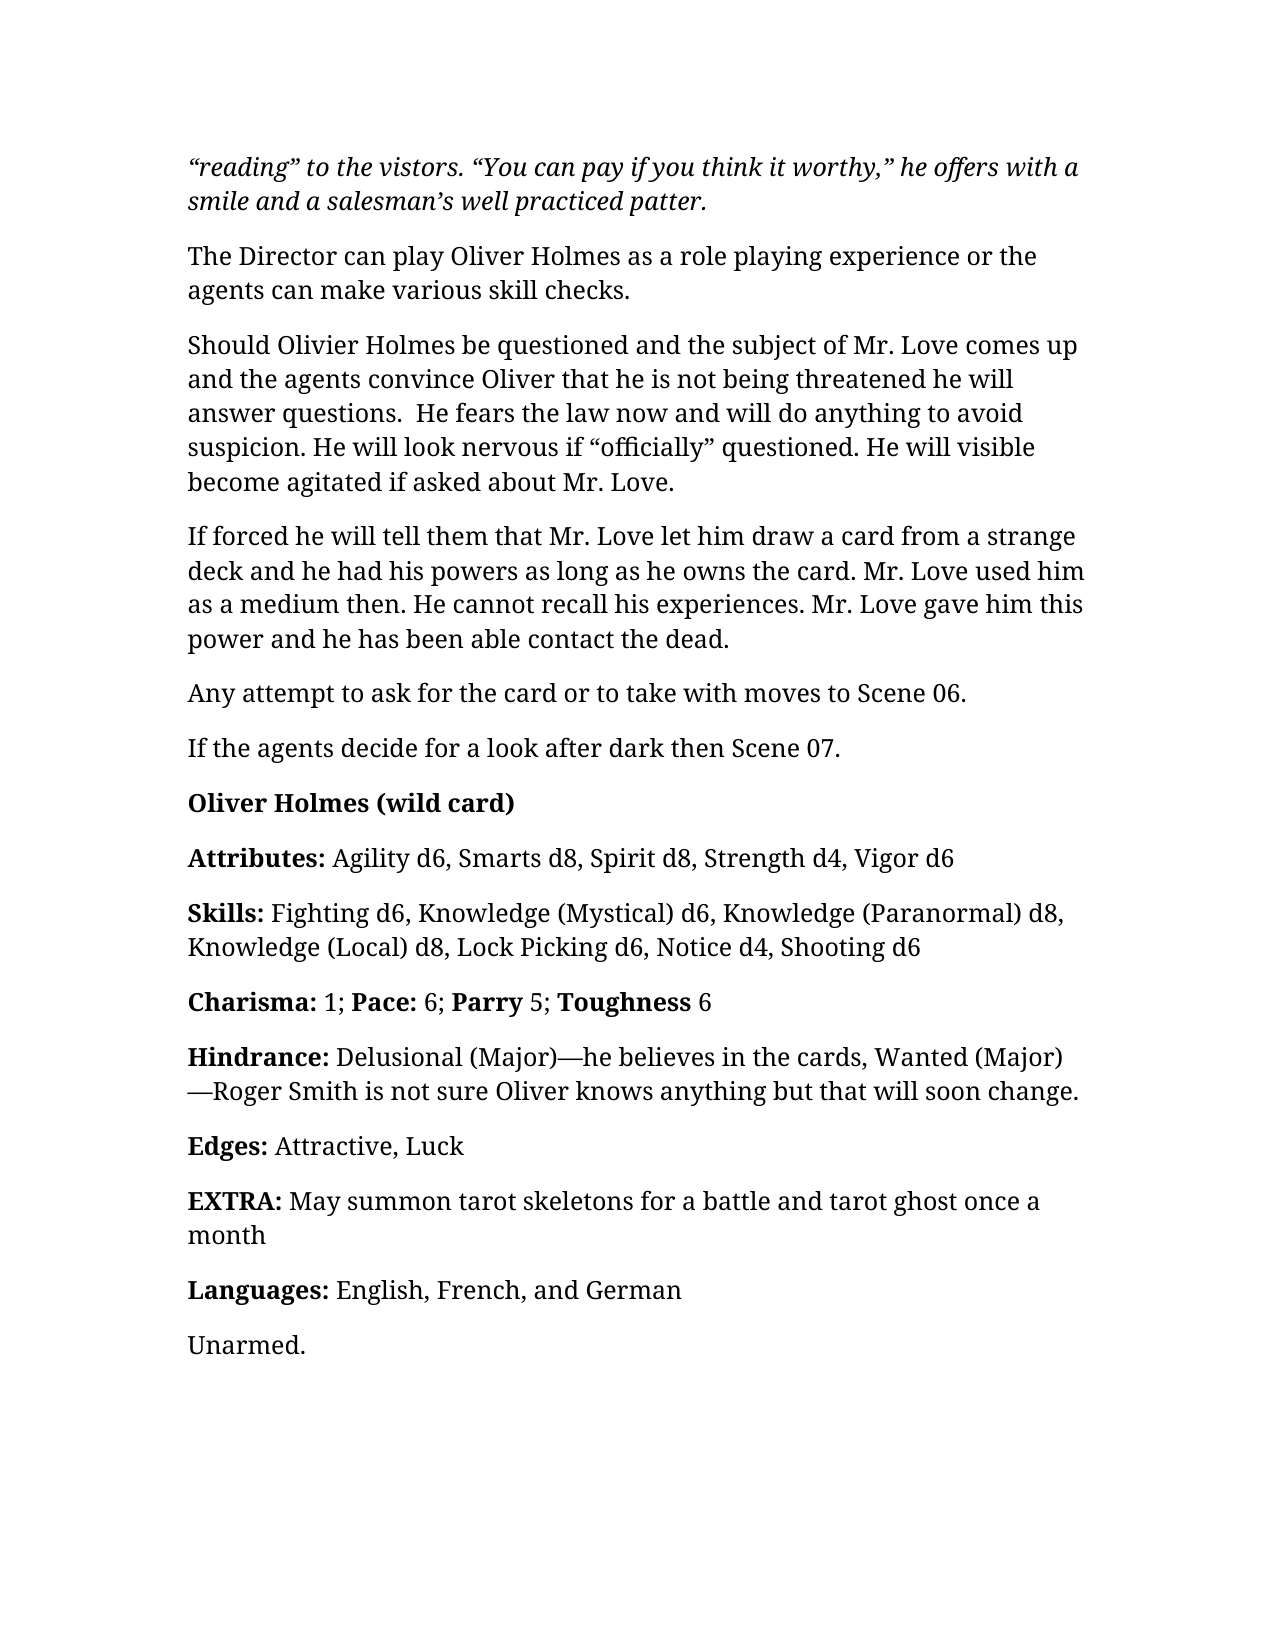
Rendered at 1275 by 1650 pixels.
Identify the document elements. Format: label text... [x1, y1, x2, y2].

text Oliver Holmes (wild card) [187, 786, 1087, 820]
text The Director can play Oliver Holmes as a role playing experience or the agents can make various skill checks. [187, 239, 1087, 307]
text Any attempt to ask for the card or to take with moves to Scene 06. [187, 676, 1087, 710]
text Charisma: 1; Pace: 6; Parry 5; Toughness 6 [187, 985, 1087, 1019]
text Unarmed. [187, 1327, 1087, 1361]
text Hindrance: Delusional (Major)—he believes in the cards, Wanted (Major)—Roger Smith is not sure Oliver knows anything but that will soon change. [187, 1039, 1087, 1108]
text Edges: Attractive, Luck [187, 1128, 1087, 1163]
text Languages: English, French, and German [187, 1272, 1087, 1306]
text EXTRA: May summon tarot skeletons for a battle and tarot ghost once a month [187, 1183, 1087, 1252]
text Should Olivier Holmes be questioned and the subject of Mr. Love comes up and the agents convince Oliver that he is not being threatened he will answer questions. He fears the law now and will do anything to avoid suspicion. He will look nervous if “officially” questioned. He will visible become agitated if asked about Mr. Love. [187, 328, 1087, 498]
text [187, 150, 1087, 218]
text Attributes: Agility d6, Smarts d8, Spirit d8, Strength d4, Vigor d6 [187, 841, 1087, 875]
text If the agents decide for a look after dark then Scene 07. [187, 731, 1087, 765]
text Skills: Fighting d6, Knowledge (Mystical) d6, Knowledge (Paranormal) d8, Knowledge (Local) d8, Lock Picking d6, Notice d4, Shooting d6 [187, 896, 1087, 964]
text If forced he will tell them that Mr. Love let him draw a card from a strange deck and he had his powers as long as he owns the card. Mr. Love used him as a medium then. He cannot recall his experiences. Mr. Love gave him this power and he has been able contact the dead. [187, 519, 1087, 655]
